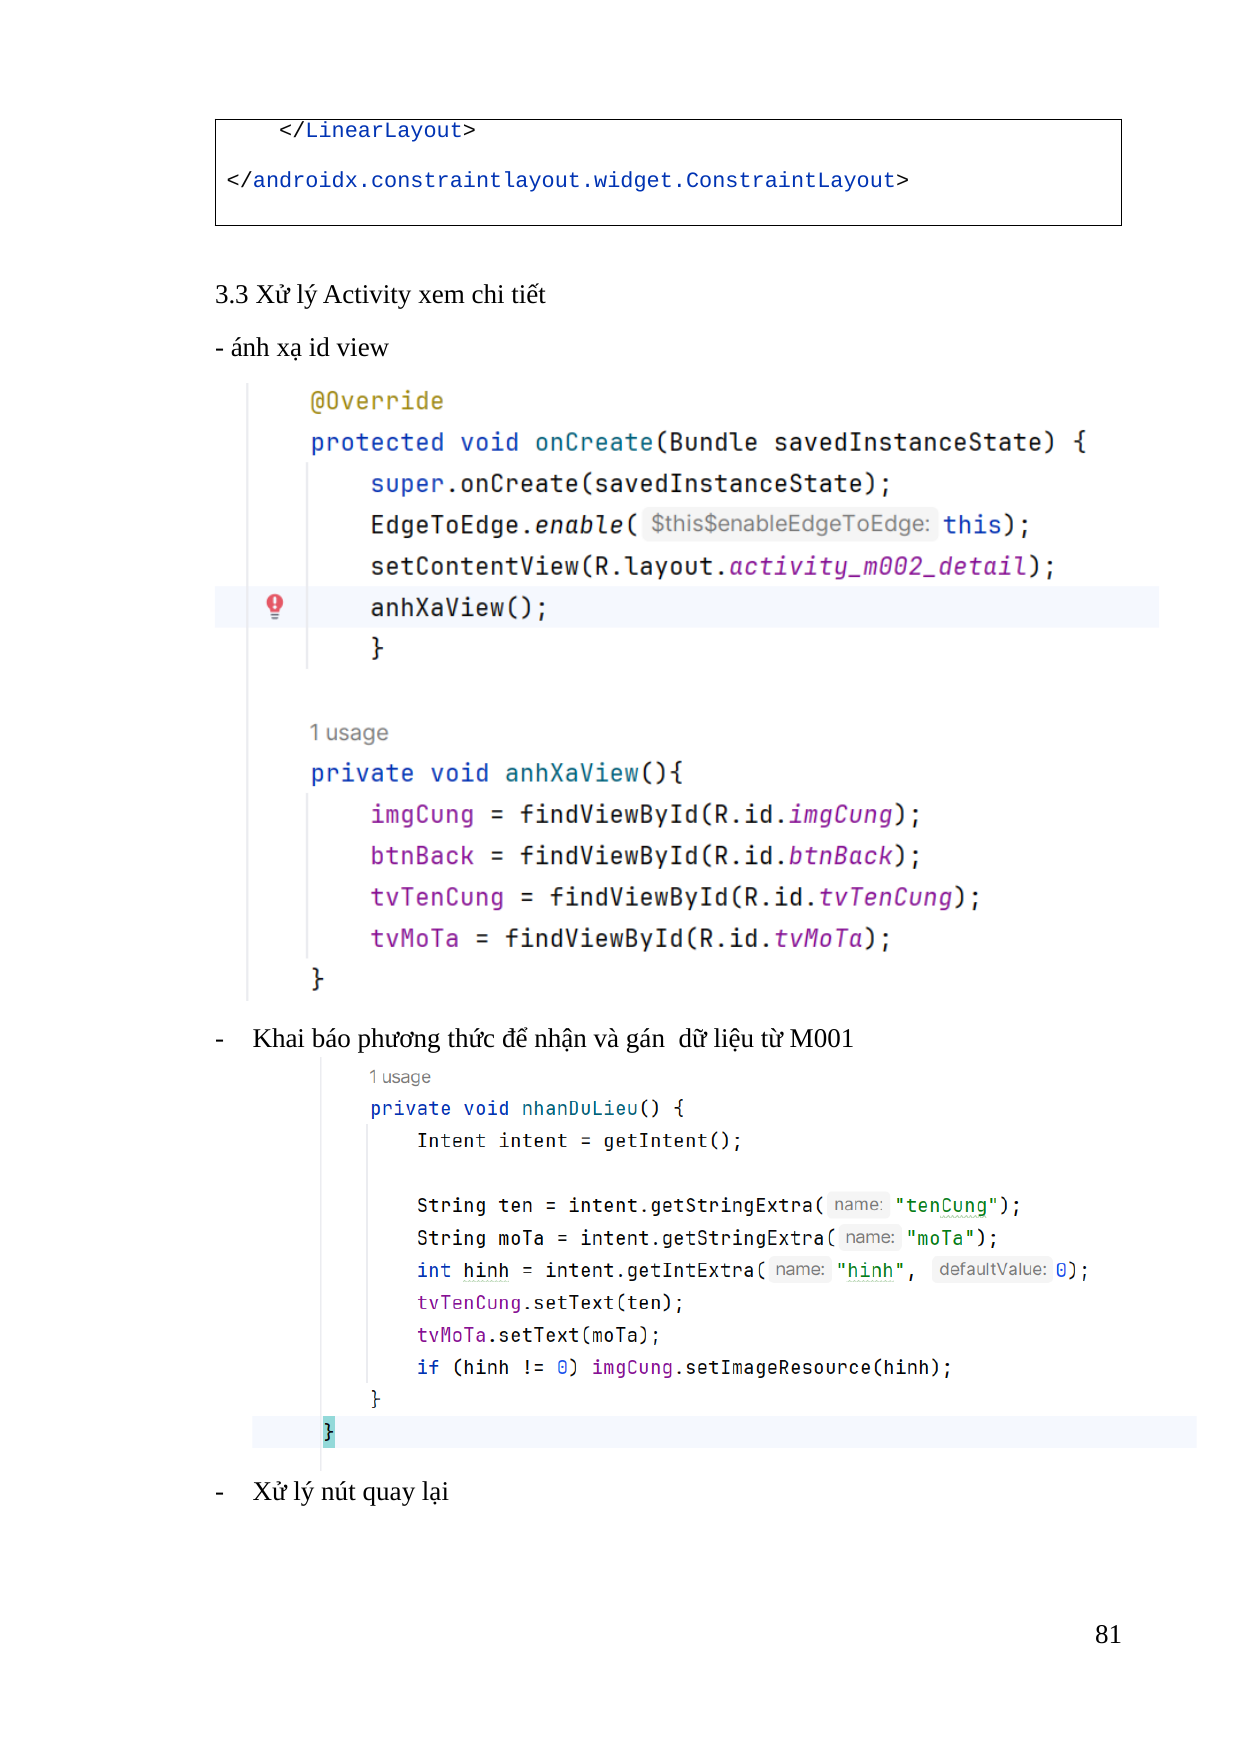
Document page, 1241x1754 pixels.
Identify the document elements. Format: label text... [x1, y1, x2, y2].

text - ánh xạ id view [215, 331, 1122, 362]
list Khai báo phương thức để nhận và gán dữ liệu từ M001 [215, 1022, 1122, 1053]
picture [252, 1057, 1197, 1471]
list Xử lý nút quay lại [215, 1475, 1122, 1506]
picture [214, 383, 1160, 1001]
text 3.3 Xử lý Activity xem chi tiết [215, 278, 1122, 310]
